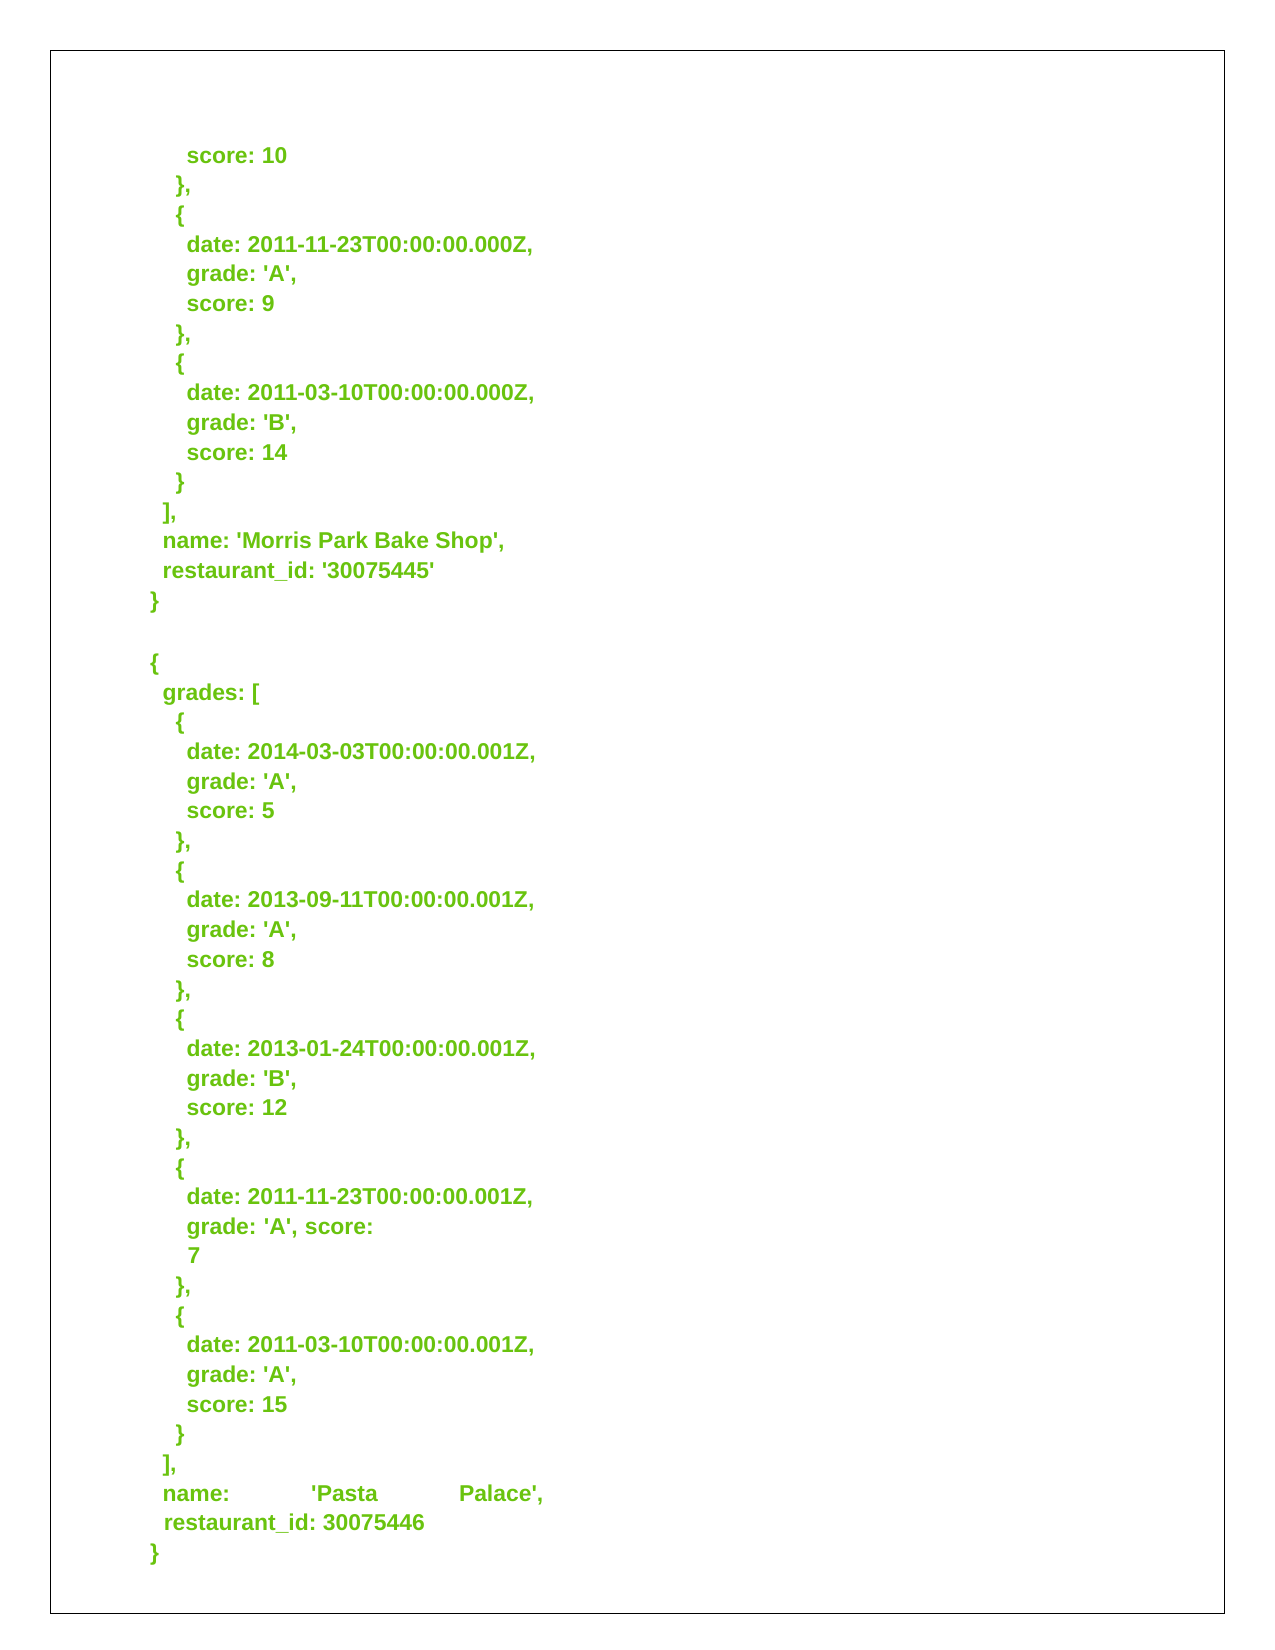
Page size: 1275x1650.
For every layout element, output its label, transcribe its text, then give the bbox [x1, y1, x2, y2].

text { [150, 649, 543, 675]
text grade: 'B', [186, 1064, 543, 1091]
text score: 15 [186, 1391, 543, 1417]
text date: 2014-03-03T00:00:00.001Z, [186, 738, 543, 764]
text grades: [ [162, 679, 543, 705]
text date: 2011-03-10T00:00:00.000Z, [186, 379, 543, 405]
text { [175, 857, 543, 883]
text score: 8 [186, 946, 543, 972]
text grade: 'B', [186, 409, 543, 435]
text grade: 'A', [186, 260, 543, 287]
text { [175, 1154, 543, 1180]
text grade: 'A', [186, 916, 543, 942]
text name: 'Morris Park Bake Shop', [162, 527, 543, 554]
text } [150, 1538, 543, 1565]
text grade: 'A', [186, 768, 543, 794]
text score: 5 [186, 797, 543, 824]
text date: 2013-01-24T00:00:00.001Z, [186, 1035, 543, 1061]
text date: 2011-03-10T00:00:00.001Z, [186, 1331, 543, 1358]
text } [150, 587, 543, 613]
text date: 2011-11-23T00:00:00.001Z, [186, 1183, 543, 1210]
text { [175, 1005, 543, 1032]
text ], [162, 1450, 543, 1476]
text }, [175, 1272, 543, 1298]
text { [175, 349, 543, 376]
text date: 2011-11-23T00:00:00.000Z, [186, 231, 543, 257]
text }, [175, 171, 543, 198]
text } [175, 468, 543, 494]
text } [175, 1420, 543, 1447]
text { [175, 1302, 543, 1328]
text { [175, 201, 543, 227]
text }, [175, 827, 543, 853]
text score: 12 [186, 1094, 543, 1121]
text }, [175, 320, 543, 346]
text }, [175, 976, 543, 1002]
text score: 14 [186, 438, 543, 465]
text }, [175, 1124, 543, 1150]
text ], [162, 498, 543, 524]
text score: 10 [186, 142, 543, 168]
text name: 'Pasta Palace', restaurant_id: 30075446 [162, 1480, 543, 1535]
text score: 9 [186, 290, 543, 316]
text grade: 'A', [186, 1361, 543, 1387]
text grade: 'A', score: 7 [186, 1213, 374, 1268]
text restaurant_id: '30075445' [162, 557, 543, 583]
text { [175, 708, 543, 735]
text date: 2013-09-11T00:00:00.001Z, [186, 886, 543, 913]
